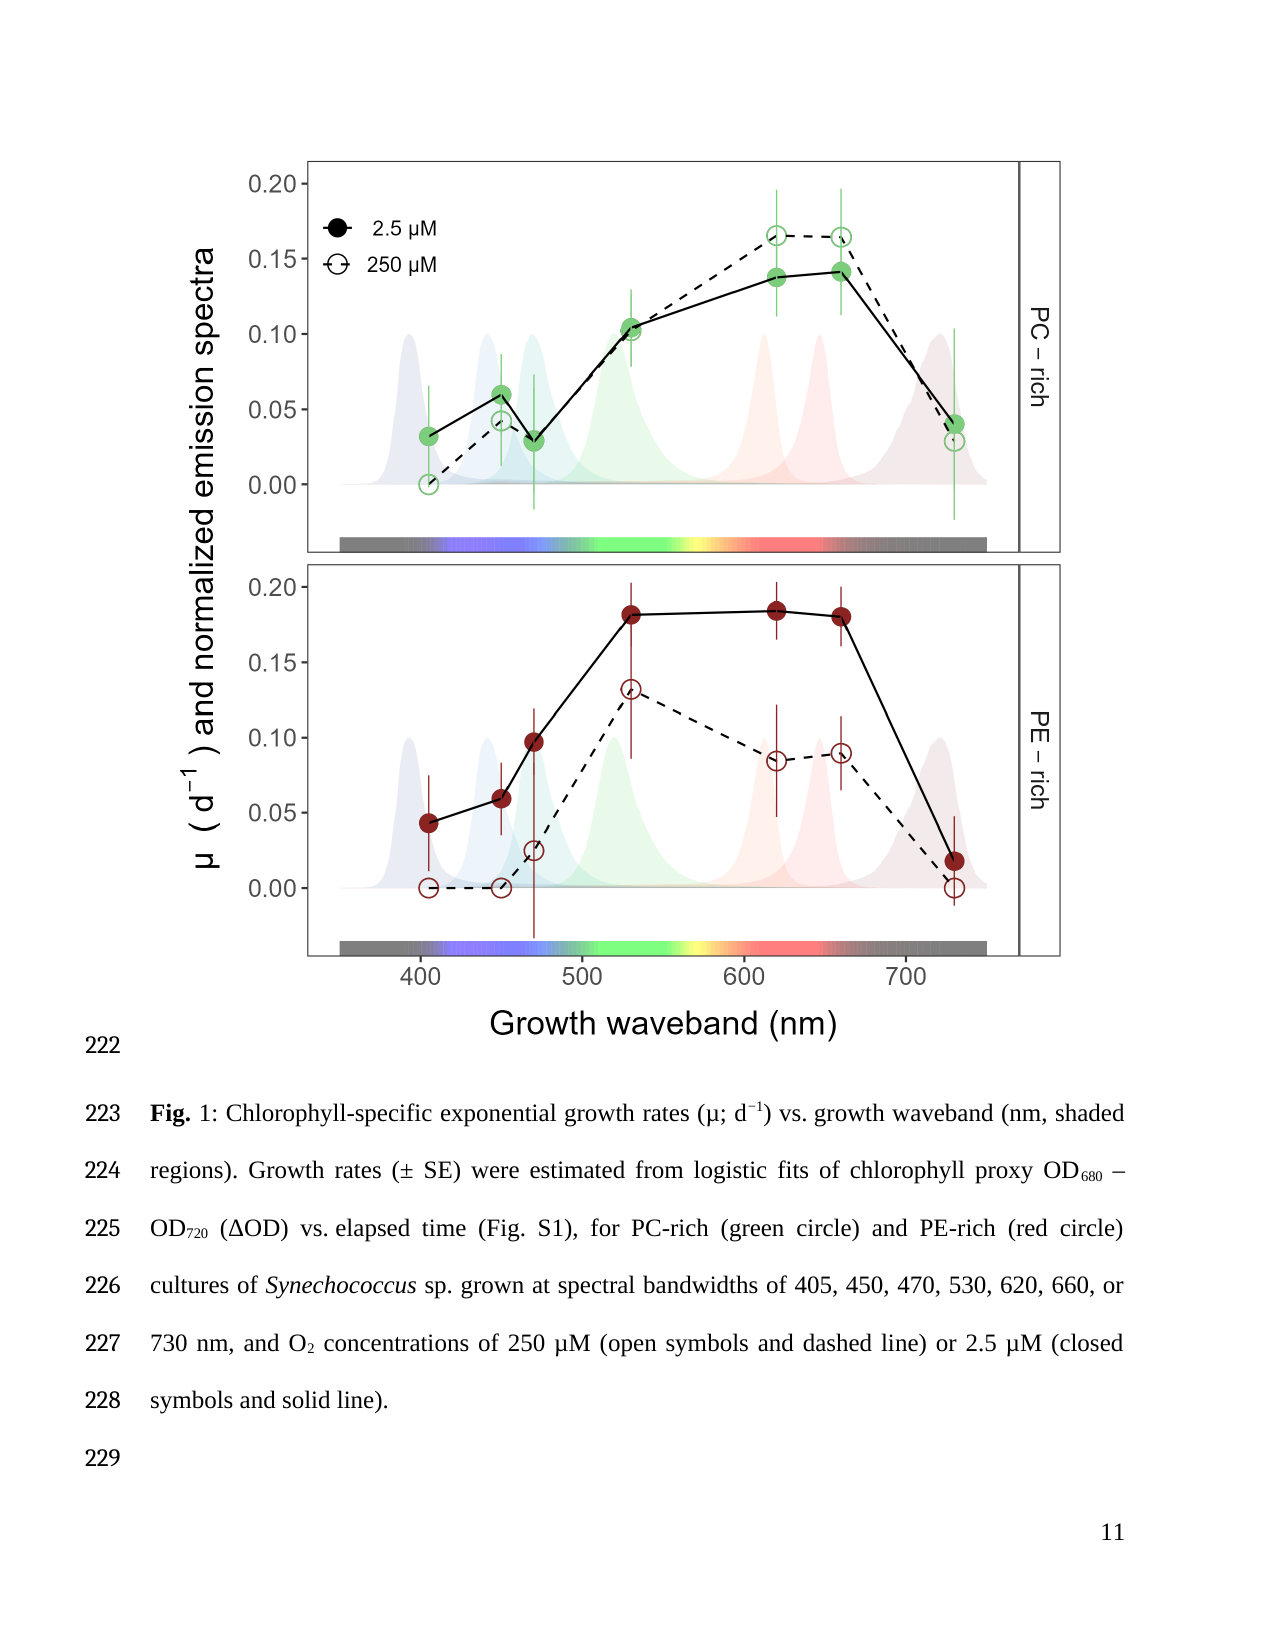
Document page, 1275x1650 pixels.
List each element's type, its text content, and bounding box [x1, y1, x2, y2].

picture [168, 150, 1072, 1053]
text Fig. 1: Chlorophyll-specific exponential growth rates (µ; d−1) vs. growth waveband (nm, shaded regions). Growth rates (± SE) were estimated from logistic fits of chlorophyll proxy OD680 – OD720 (ΔOD) vs. elapsed time (Fig. S1), for PC-rich (green circle) and PE-rich (red circle) cultures of Synechococcus sp. grown at spectral bandwidths of 405, 450, 470, 530, 620, 660, or 730 nm, and O2 concentrations of 250 µM (open symbols and dashed line) or 2.5 µM (closed symbols and solid line). [150, 1098, 1125, 1414]
